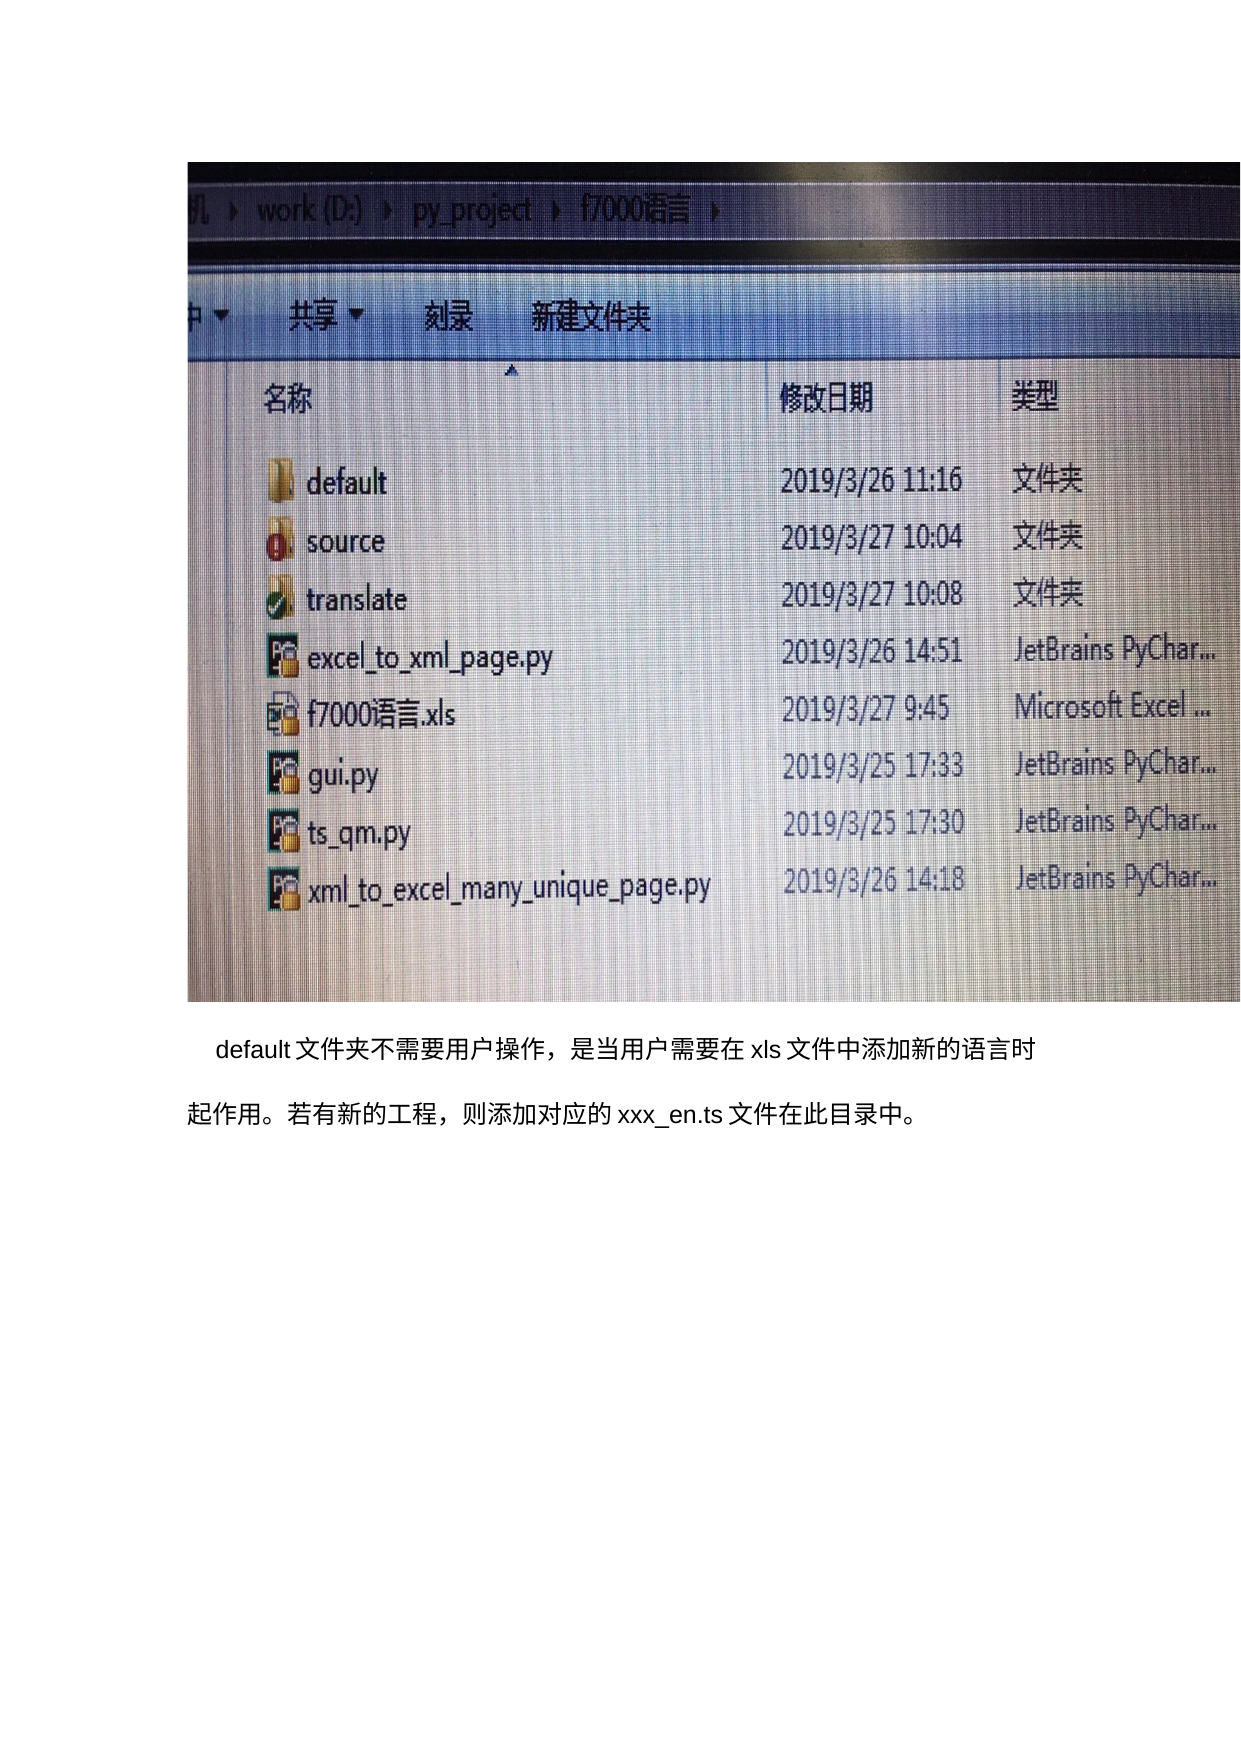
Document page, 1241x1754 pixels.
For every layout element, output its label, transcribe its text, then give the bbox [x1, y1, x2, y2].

picture [187, 162, 1241, 1002]
text default文件夹不需要用户操作，是当用户需要在xls文件中添加新的语言时起作用。若有新的工程，则添加对应的xxx_en.ts文件在此目录中。 [187, 1015, 1053, 1145]
